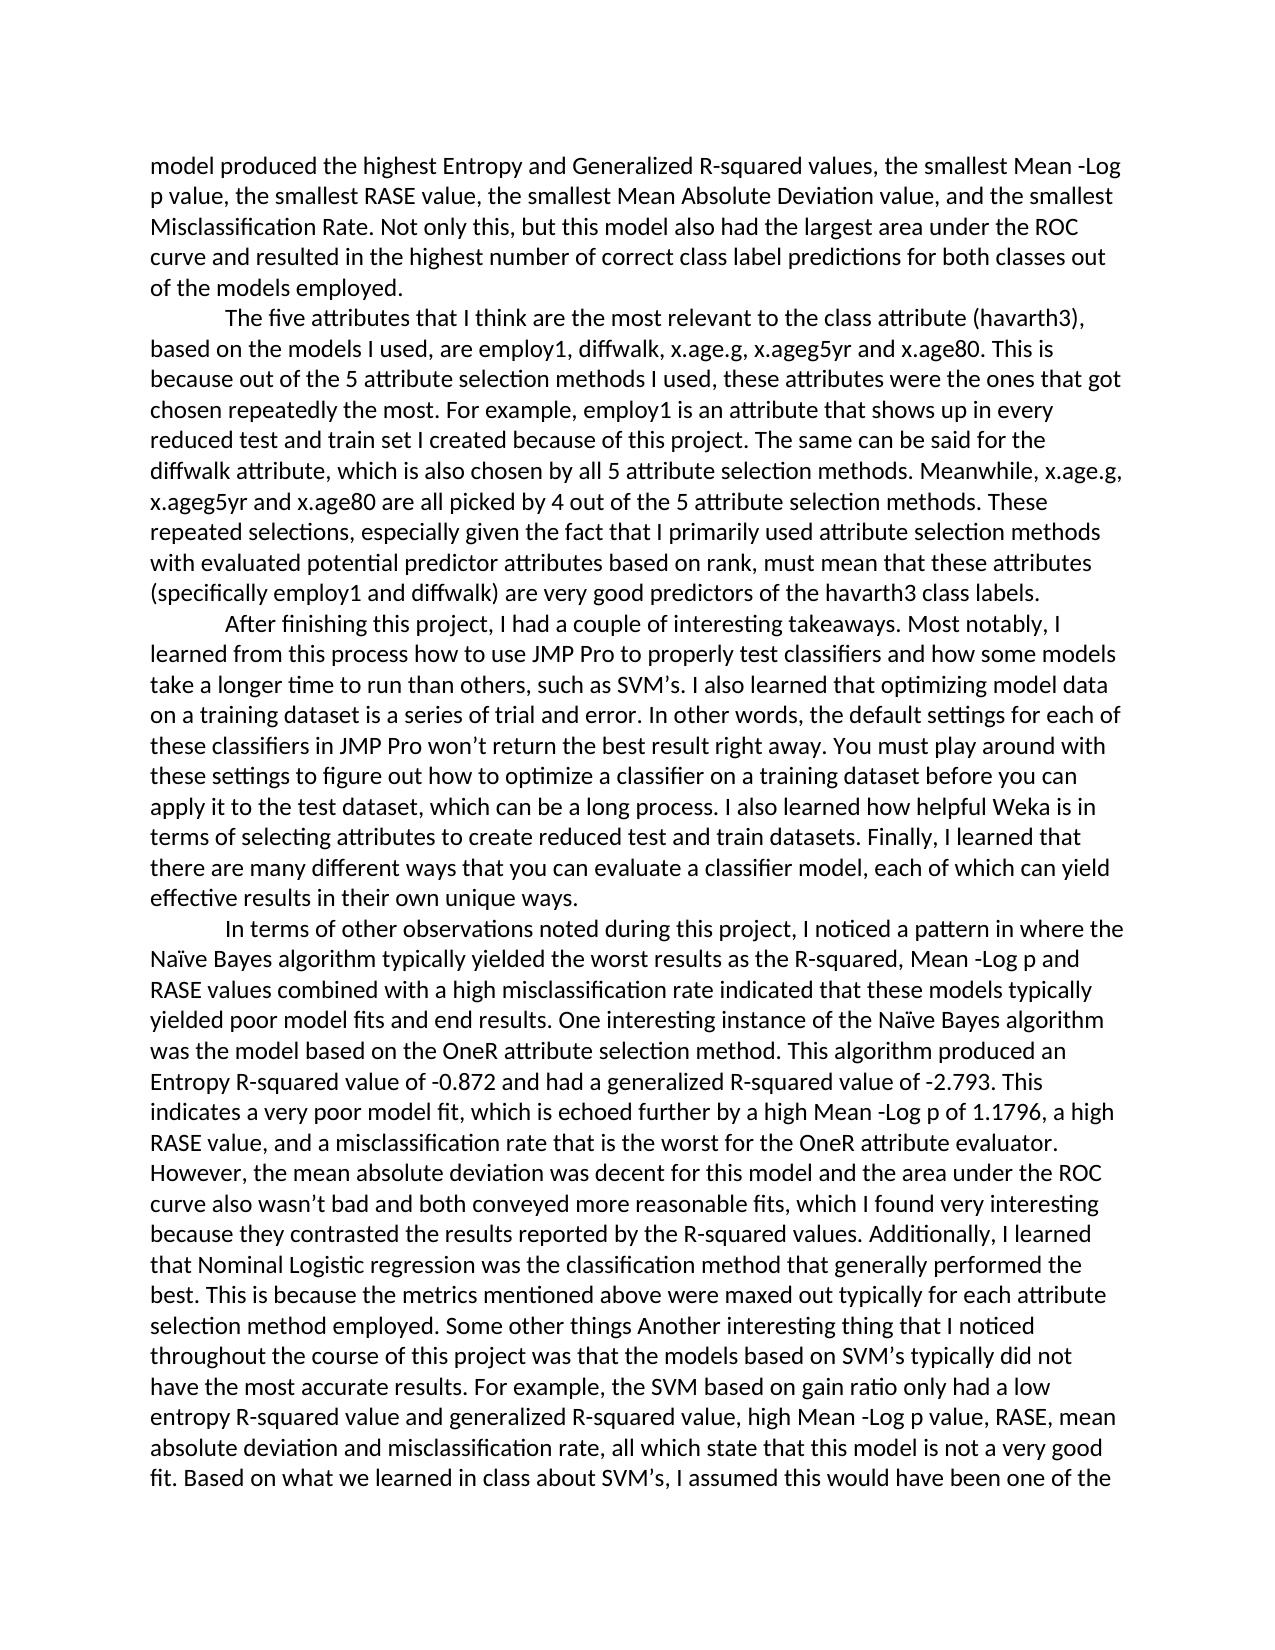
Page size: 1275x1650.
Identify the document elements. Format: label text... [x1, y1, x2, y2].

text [150, 150, 1125, 303]
text After finishing this project, I had a couple of interesting takeaways. Most notably, I learned from this process how to use JMP Pro to properly test classifiers and how some models take a longer time to run than others, such as SVM’s. I also learned that optimizing model data on a training dataset is a series of trial and error. In other words, the default settings for each of these classifiers in JMP Pro won’t return the best result right away. You must play around with these settings to figure out how to optimize a classifier on a training dataset before you can apply it to the test dataset, which can be a long process. I also learned how helpful Weka is in terms of selecting attributes to create reduced test and train datasets. Finally, I learned that there are many different ways that you can evaluate a classifier model, each of which can yield effective results in their own unique ways. [150, 608, 1125, 913]
text The five attributes that I think are the most relevant to the class attribute (havarth3), based on the models I used, are employ1, diffwalk, x.age.g, x.ageg5yr and x.age80. This is because out of the 5 attribute selection methods I used, these attributes were the ones that got chosen repeatedly the most. For example, employ1 is an attribute that shows up in every reduced test and train set I created because of this project. The same can be said for the diffwalk attribute, which is also chosen by all 5 attribute selection methods. Meanwhile, x.age.g, x.ageg5yr and x.age80 are all picked by 4 out of the 5 attribute selection methods. These repeated selections, especially given the fact that I primarily used attribute selection methods with evaluated potential predictor attributes based on rank, must mean that these attributes (specifically employ1 and diffwalk) are very good predictors of the havarth3 class labels. [150, 303, 1125, 608]
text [150, 913, 1125, 1493]
